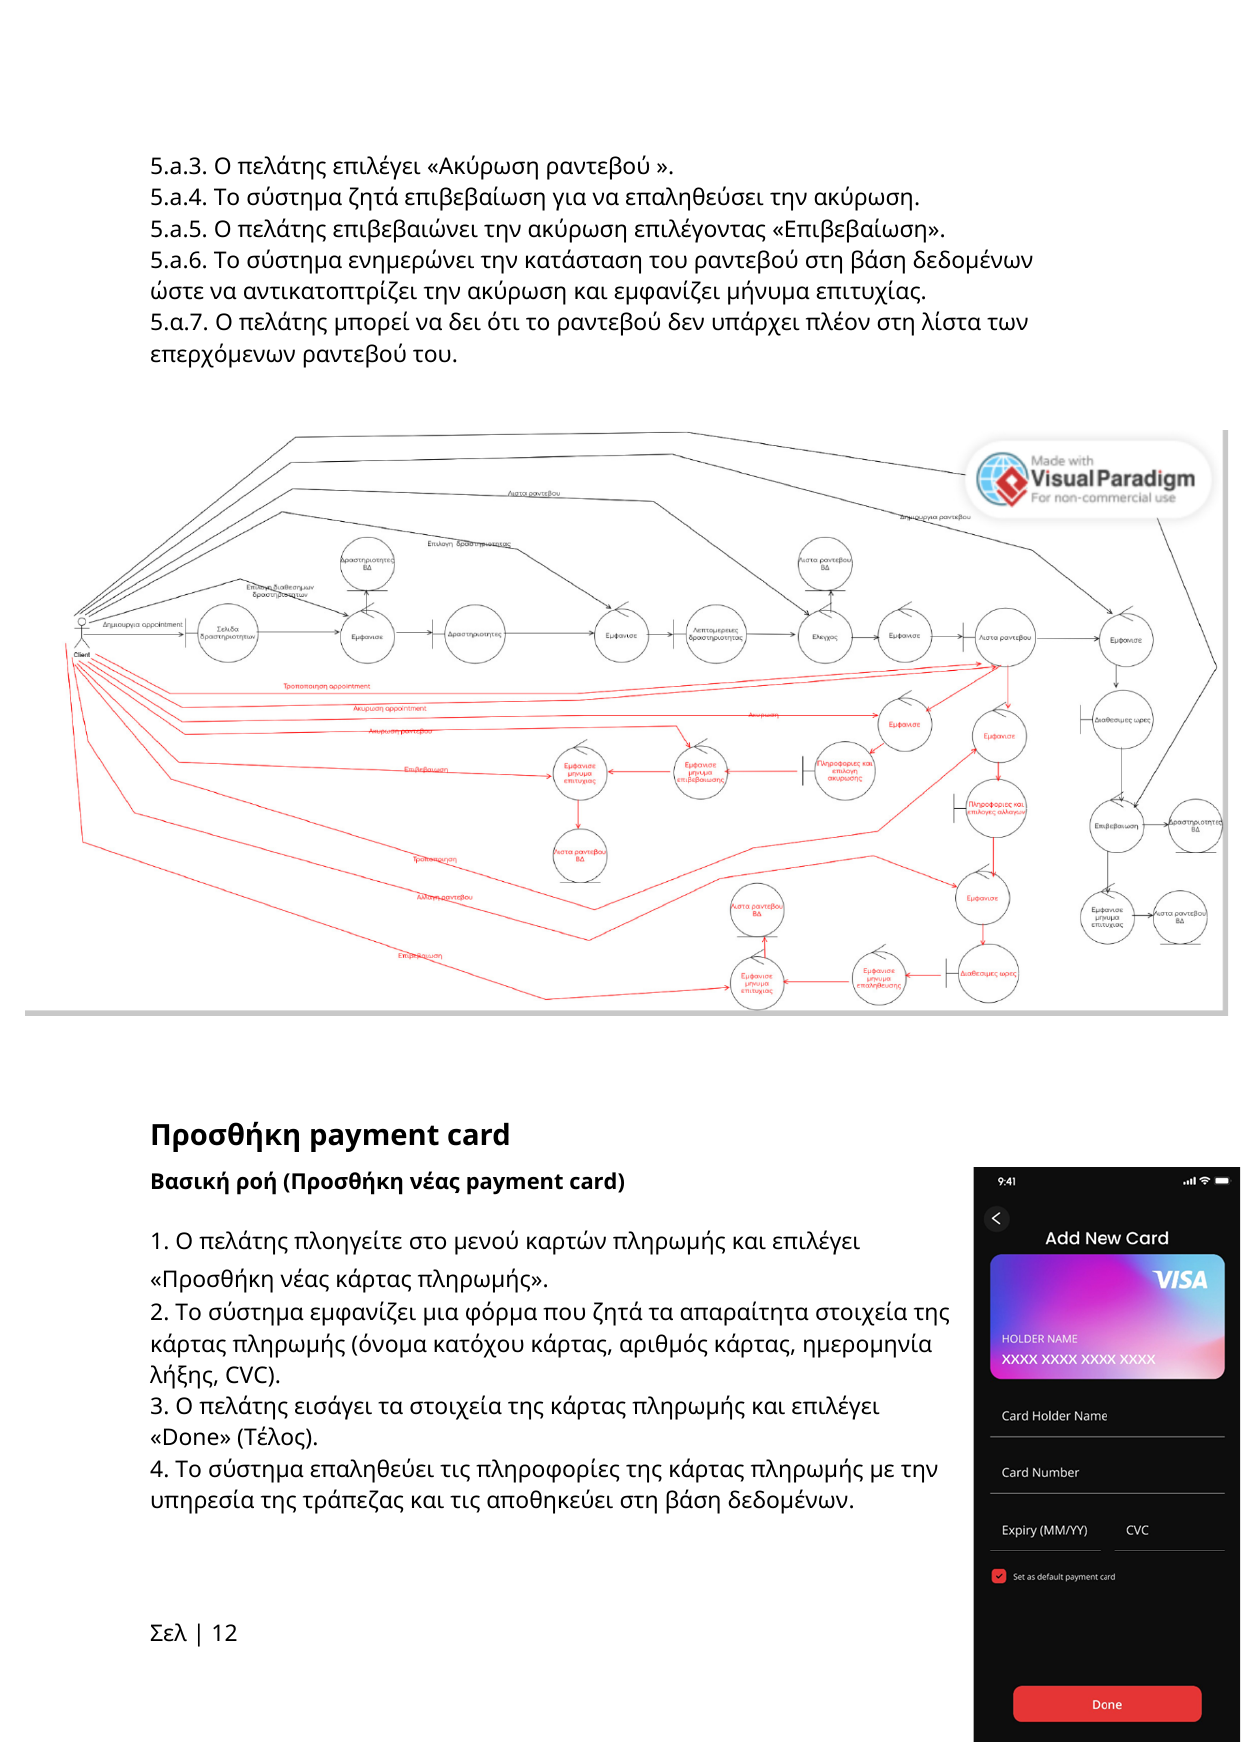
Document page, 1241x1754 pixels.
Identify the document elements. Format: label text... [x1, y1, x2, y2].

picture [973, 1167, 1241, 1742]
text 5.a.6. Το σύστημα ενημερώνει την κατάσταση του ραντεβού στη βάση δεδομένων ώστε να αντικατοπτρίζει την ακύρωση και εμφανίζει μήνυμα επιτυχίας. [150, 244, 1090, 306]
text 5.a.4. Το σύστημα ζητά επιβεβαίωση για να επαληθεύσει την ακύρωση. [150, 181, 1090, 212]
text 5.α.7. Ο πελάτης μπορεί να δει ότι το ραντεβού δεν υπάρχει πλέον στη λίστα των επερχόμενων ραντεβού του. [150, 306, 1090, 369]
text 4. Το σύστημα επαληθεύει τις πληροφορίες της κάρτας πληρωμής με την υπηρεσία της τράπεζας και τις αποθηκεύει στη βάση δεδομένων. [150, 1452, 973, 1515]
text 3. Ο πελάτης εισάγει τα στοιχεία της κάρτας πληρωμής και επιλέγει «Done» (Τέλος). [150, 1390, 973, 1452]
subtitle Προσθήκη payment card [150, 1114, 1090, 1154]
text Βασική ροή (Προσθήκη νέας payment card) [150, 1166, 1090, 1196]
text 5.a.3. Ο πελάτης επιλέγει «Ακύρωση ραντεβού ». [150, 150, 1090, 181]
text 1. Ο πελάτης πλοηγείτε στο μενού καρτών πληρωμής και επιλέγει «Προσθήκη νέας κάρτας πληρωμής». [150, 1225, 973, 1296]
text 2. Το σύστημα εμφανίζει μια φόρμα που ζητά τα απαραίτητα στοιχεία της κάρτας πληρωμής (όνομα κατόχου κάρτας, αριθμός κάρτας, ημερομηνία λήξης, CVC). [150, 1296, 973, 1390]
picture [25, 430, 1229, 1016]
text 5.a.5. Ο πελάτης επιβεβαιώνει την ακύρωση επιλέγοντας «Επιβεβαίωση». [150, 212, 1090, 244]
